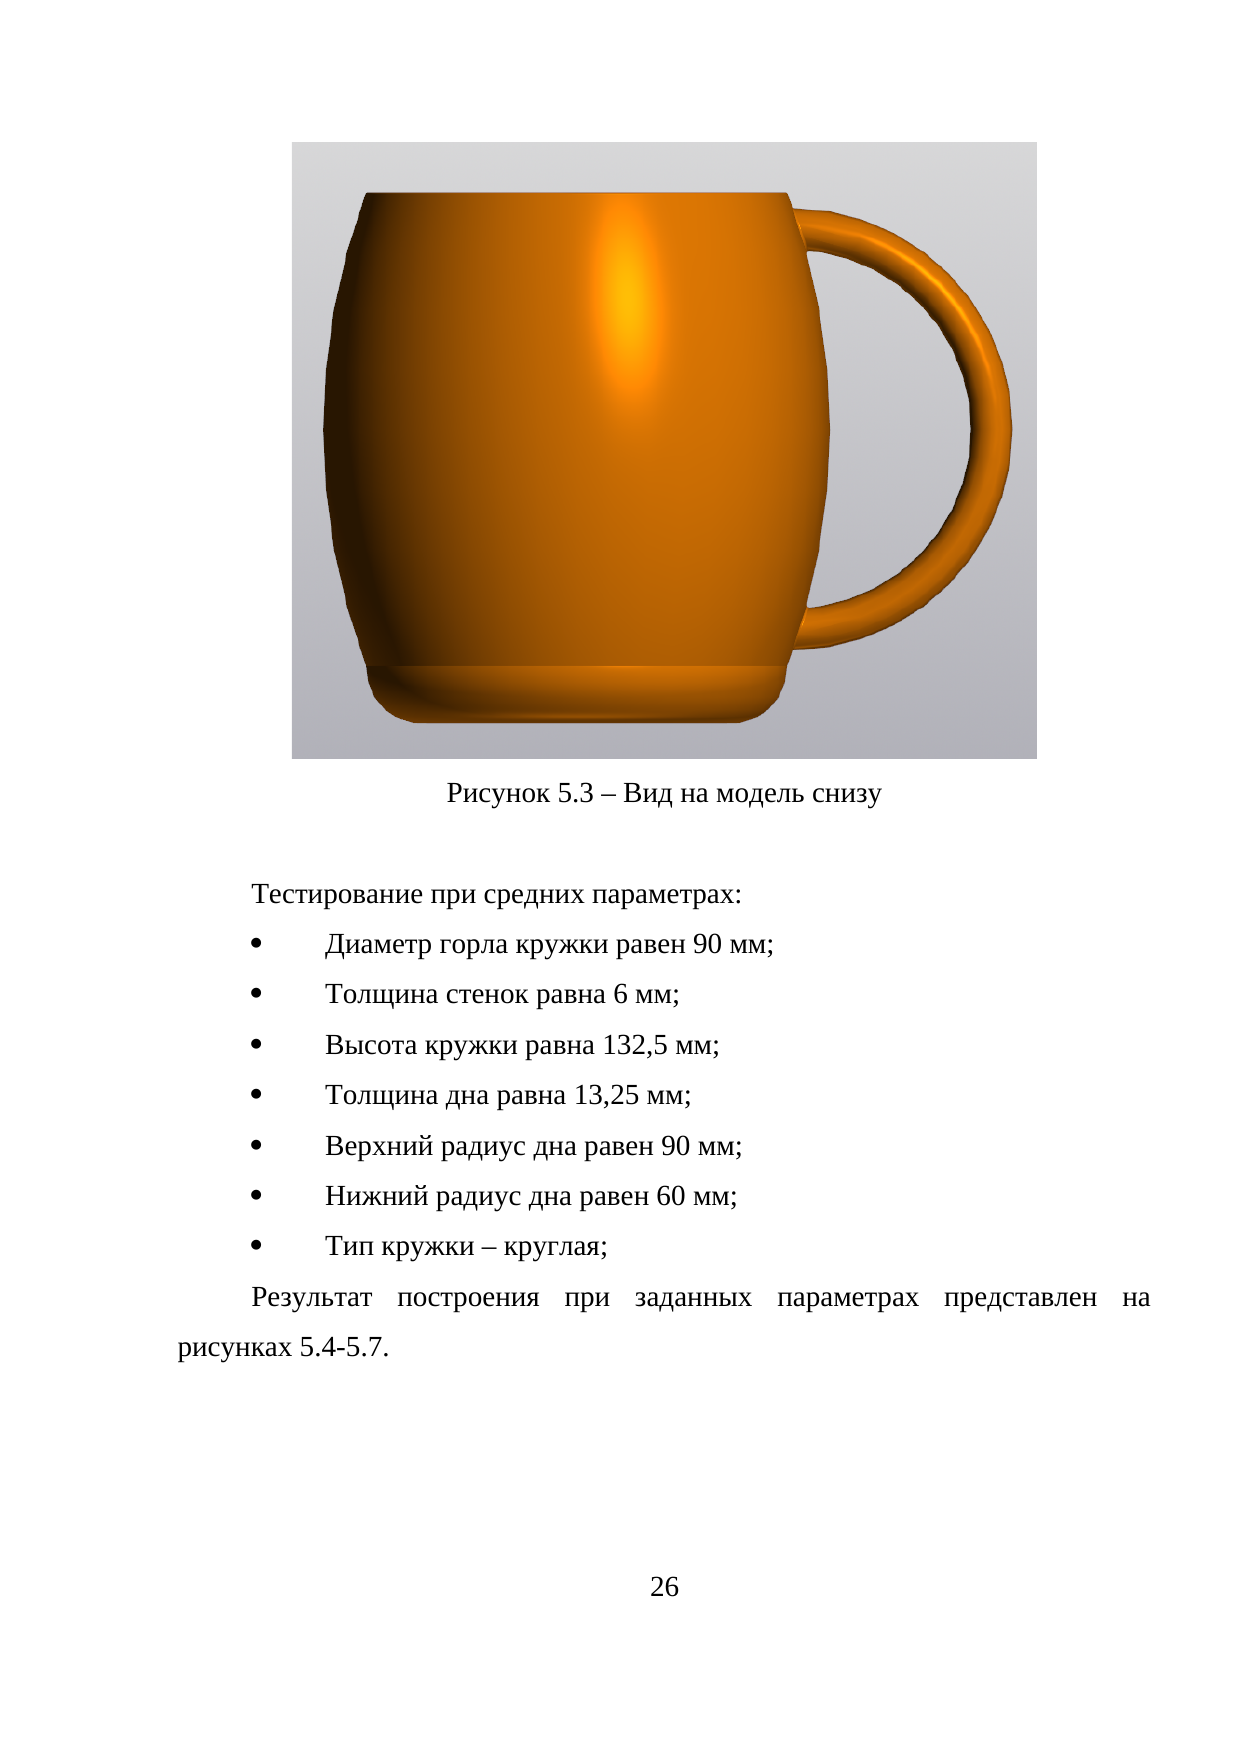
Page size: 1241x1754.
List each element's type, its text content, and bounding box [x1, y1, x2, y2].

list Толщина стенок равна 6 мм; [177, 976, 1152, 1010]
text Результат построения при заданных параметрах представлен на рисунках 5.4-5.7. [177, 1279, 1152, 1363]
list Верхний радиус дна равен 90 мм; [177, 1128, 1152, 1161]
list Диаметр горла кружки равен 90 мм; [177, 926, 1152, 960]
list Высота кружки равна 132,5 мм; [177, 1027, 1152, 1061]
picture [291, 142, 1037, 759]
list Тип кружки – круглая; [177, 1228, 1152, 1262]
text Рисунок 5.3 – Вид на модель снизу [177, 775, 1152, 809]
list Толщина дна равна 13,25 мм; [177, 1077, 1152, 1111]
list Нижний радиус дна равен 60 мм; [177, 1178, 1152, 1212]
text Тестирование при средних параметрах: [177, 876, 1152, 909]
